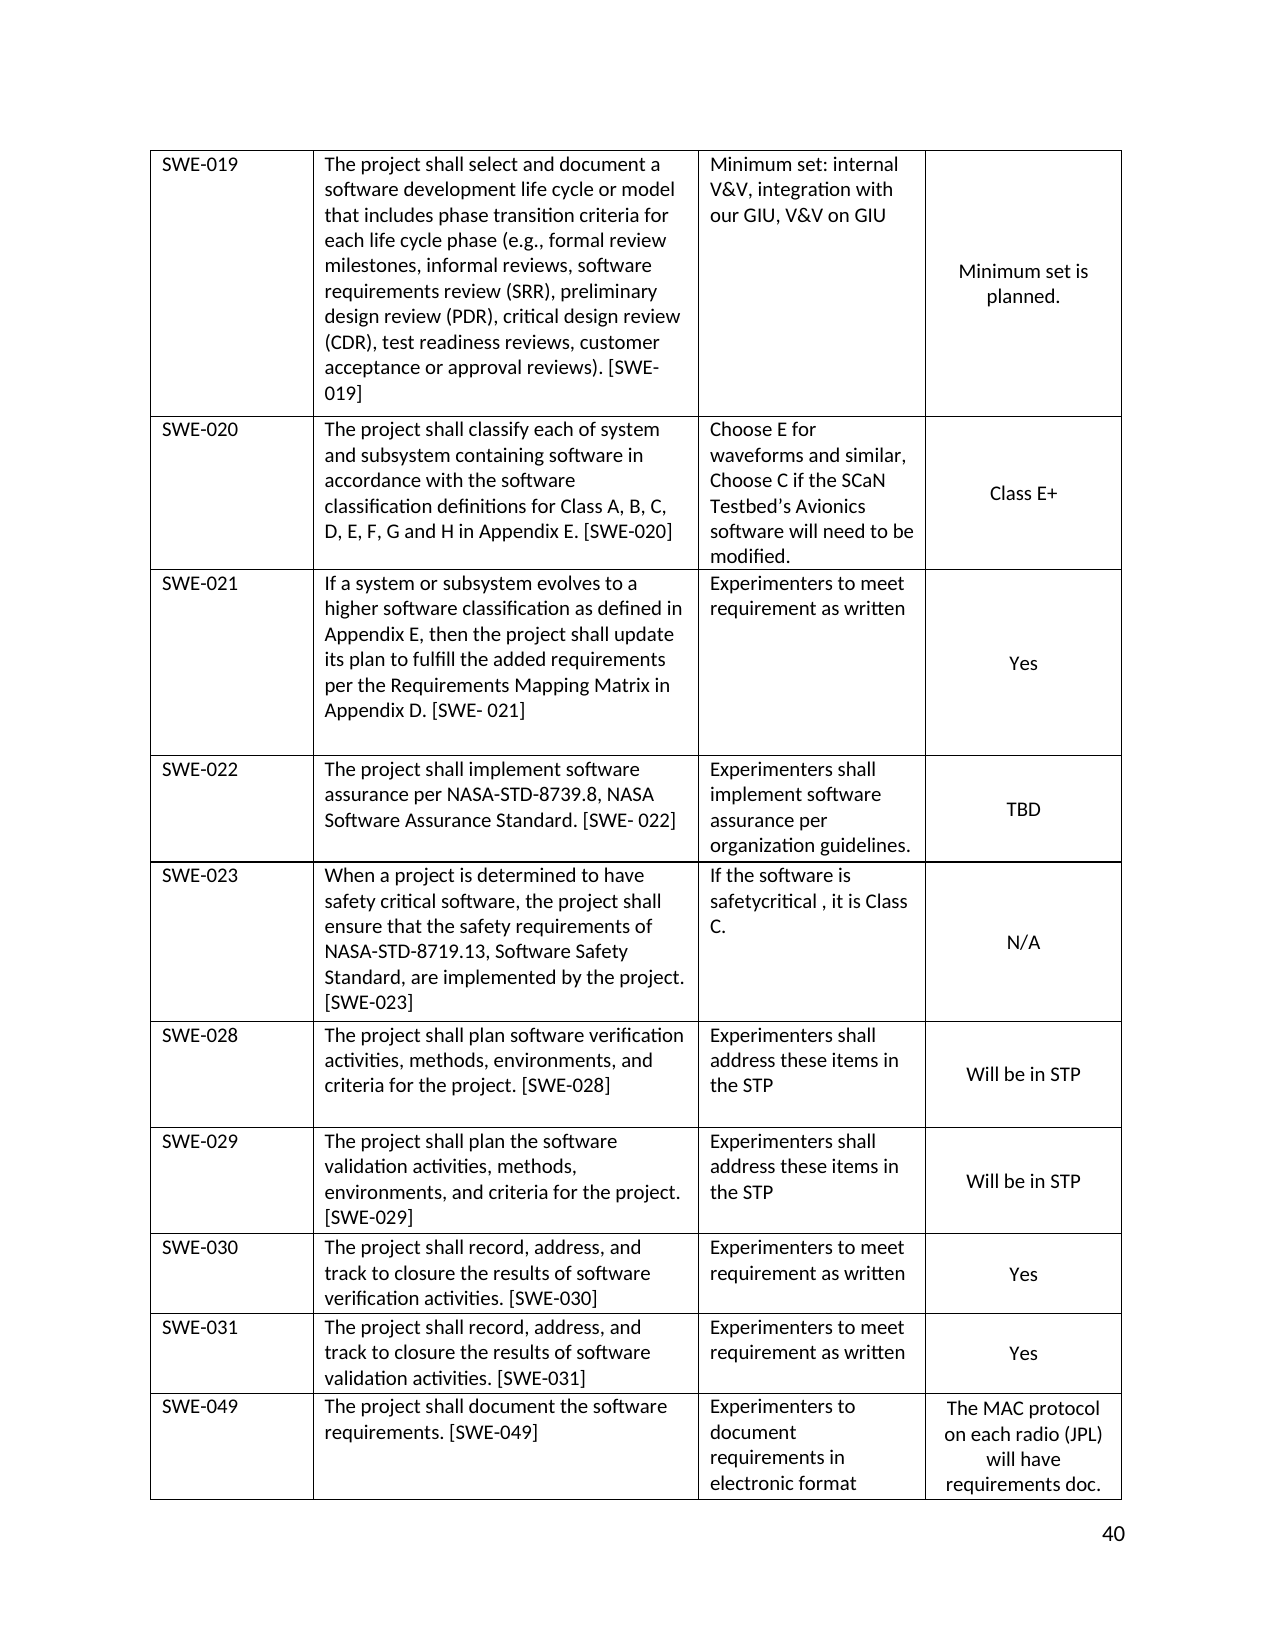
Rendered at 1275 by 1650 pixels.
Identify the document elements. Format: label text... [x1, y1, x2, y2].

table_cell TBD [926, 756, 1121, 861]
table_cell When a project is determined to have safety critical software, the project shall ensure that the safety requirements of NASA-STD-8719.13, Software Safety Standard, are implemented by the project. [SWE-023] [314, 863, 698, 1021]
table_cell Experimenters to meet requirement as written [699, 570, 925, 755]
table_cell Minimum set is planned. [926, 151, 1121, 416]
table_cell SWE-029 [151, 1128, 313, 1233]
table_cell SWE-020 [151, 417, 313, 569]
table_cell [314, 1394, 698, 1499]
table_cell SWE-022 [151, 756, 313, 861]
table_cell If the software is safetycritical , it is Class C. [699, 863, 925, 1021]
table_cell Yes [926, 570, 1121, 755]
table_cell SWE-049 [151, 1394, 313, 1499]
table_cell The project shall plan software verification activities, methods, environments, and criteria for the project. [SWE-028] [314, 1022, 698, 1127]
table_cell Experimenters shall implement software assurance per organization guidelines. [699, 756, 925, 861]
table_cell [699, 1394, 925, 1499]
table_cell The project shall record, address, and track to closure the results of software verification activities. [SWE-030] [314, 1234, 698, 1313]
table_cell Choose E for waveforms and similar, Choose C if the SCaN Testbed’s Avionics software will need to be modified. [699, 417, 925, 569]
table_cell N/A [926, 863, 1121, 1021]
table_cell SWE-030 [151, 1234, 313, 1313]
table_cell Will be in STP [926, 1128, 1121, 1233]
table_cell The project shall record, address, and track to closure the results of software validation activities. [SWE-031] [314, 1314, 698, 1393]
table_cell SWE-019 [151, 151, 313, 416]
table_cell If a system or subsystem evolves to a higher software classification as defined in Appendix E, then the project shall update its plan to fulfill the added requirements per the Requirements Mapping Matrix in Appendix D. [SWE- 021] [314, 570, 698, 755]
table_cell The project shall implement software assurance per NASA-STD-8739.8, NASA Software Assurance Standard. [SWE- 022] [314, 756, 698, 861]
table_cell Experimenters to meet requirement as written [699, 1314, 925, 1393]
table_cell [926, 1394, 1121, 1499]
table_cell SWE-028 [151, 1022, 313, 1127]
table_cell SWE-021 [151, 570, 313, 755]
table_cell SWE-031 [151, 1314, 313, 1393]
table_cell Class E+ [926, 417, 1121, 569]
table_cell Experimenters to meet requirement as written [699, 1234, 925, 1313]
table_cell The project shall select and document a software development life cycle or model that includes phase transition criteria for each life cycle phase (e.g., formal review milestones, informal reviews, software requirements review (SRR), preliminary design review (PDR), critical design review (CDR), test readiness reviews, customer acceptance or approval reviews). [SWE-019] [314, 151, 698, 416]
table_cell Experimenters shall address these items in the STP [699, 1022, 925, 1127]
table_cell The project shall classify each of system and subsystem containing software in accordance with the software classification definitions for Class A, B, C, D, E, F, G and H in Appendix E. [SWE-020] [314, 417, 698, 569]
table_cell Yes [926, 1234, 1121, 1313]
table_cell The project shall plan the software validation activities, methods, environments, and criteria for the project. [SWE-029] [314, 1128, 698, 1233]
table_cell Will be in STP [926, 1022, 1121, 1127]
table_cell Minimum set: internal V&V, integration with our GIU, V&V on GIU [699, 151, 925, 416]
table_cell Experimenters shall address these items in the STP [699, 1128, 925, 1233]
table_cell Yes [926, 1314, 1121, 1393]
table_cell SWE-023 [151, 863, 313, 1021]
